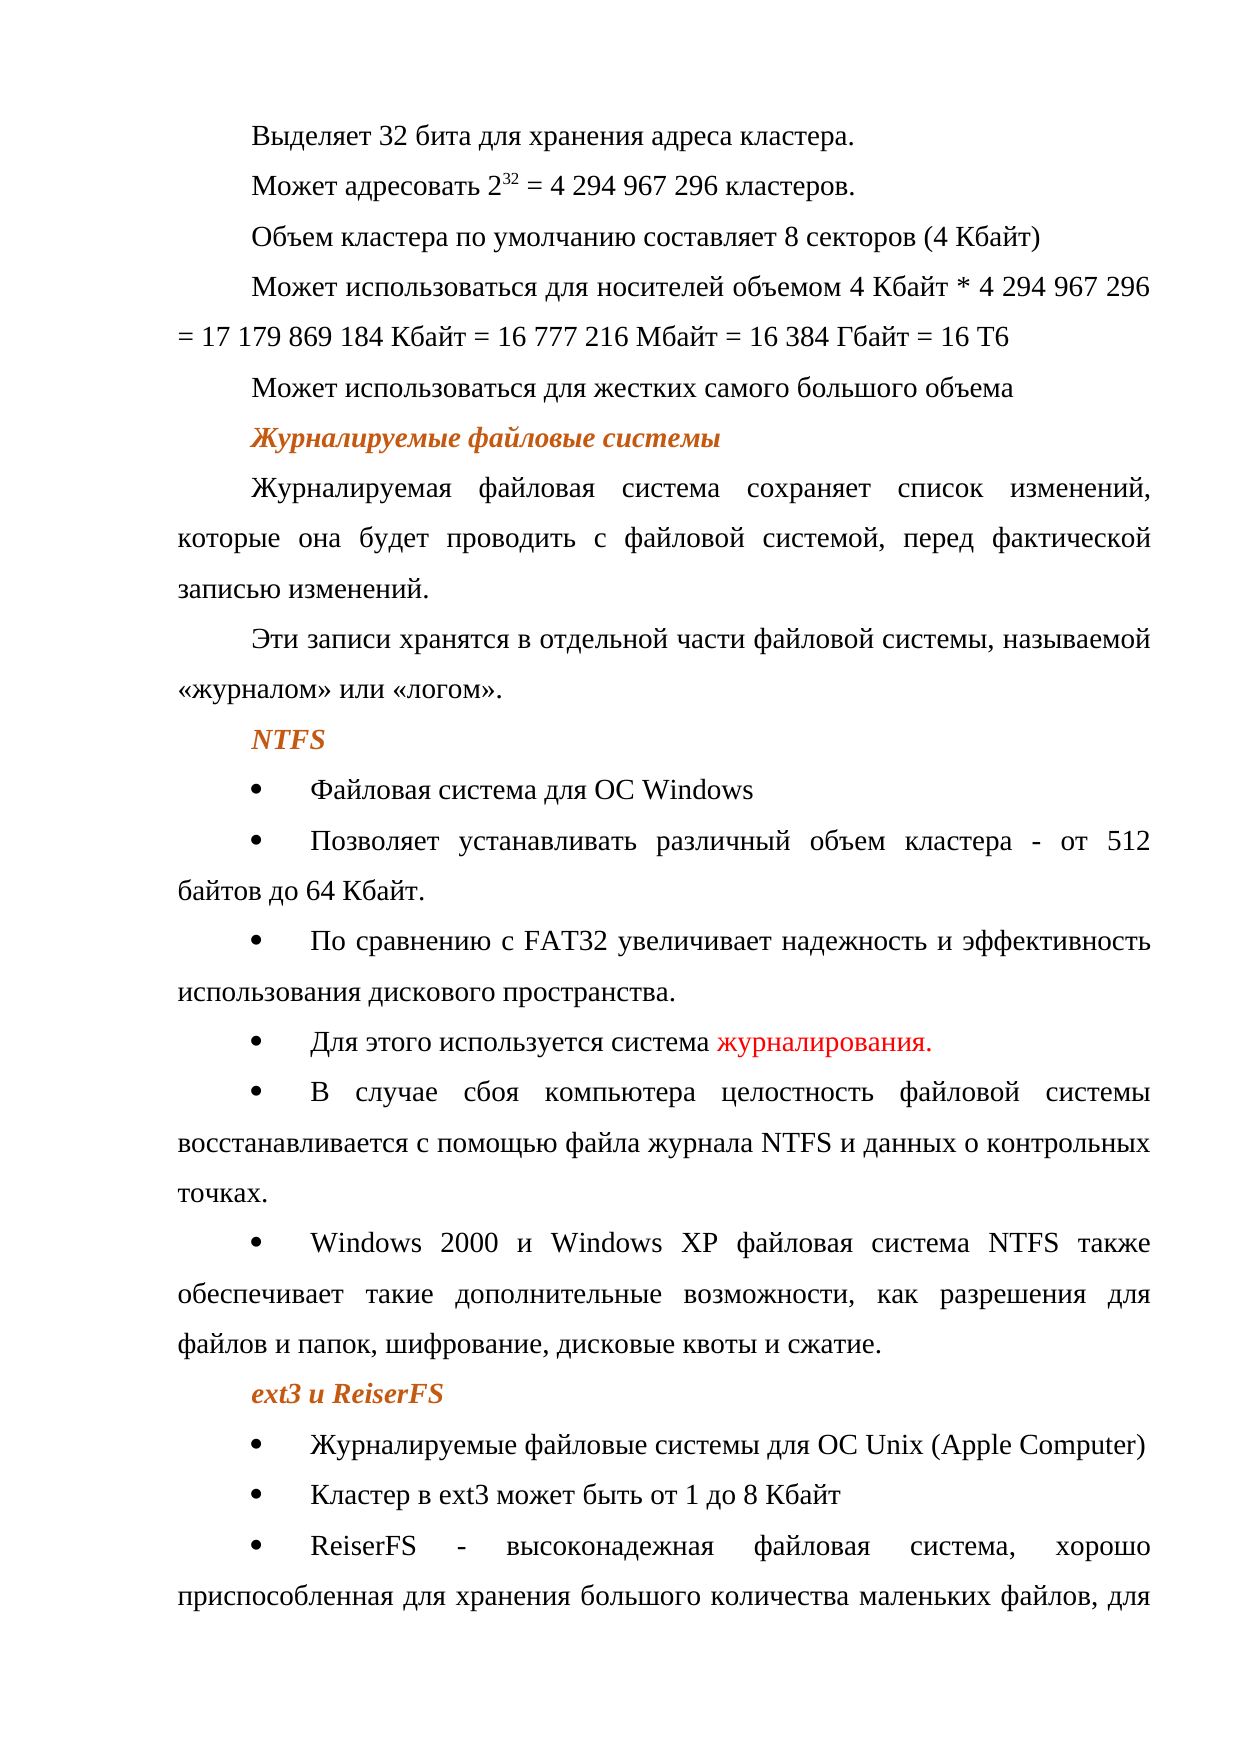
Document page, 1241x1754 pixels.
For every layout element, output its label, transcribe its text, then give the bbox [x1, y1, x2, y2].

list Выделяет 32 бита для хранения адреса кластера. [177, 118, 1152, 152]
list Может использоваться для жестких самого большого объема [177, 370, 1152, 403]
list Журналируемая файловая система сохраняет список изменений, которые она будет проводить с файловой системой, перед фактической записью изменений. [177, 470, 1152, 604]
list Кластер в ext3 может быть от 1 до 8 Кбайт [177, 1477, 1152, 1511]
list Windows 2000 и Windows XP файловая система NTFS также обеспечивает такие дополнительные возможности, как разрешения для файлов и папок, шифрование, дисковые квоты и сжатие. [177, 1226, 1152, 1360]
list Может адресовать 232 = 4 294 967 296 кластеров. [177, 168, 1152, 202]
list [177, 1528, 1152, 1612]
list Объем кластера по умолчанию составляет 8 секторов (4 Кбайт) [177, 219, 1152, 252]
list По сравнению с FAT32 увеличивает надежность и эффективность использования дискового пространства. [177, 923, 1152, 1007]
list NTFS [177, 722, 1152, 755]
list В случае сбоя компьютера целостность файловой системы восстанавливается с помощью файла журнала NTFS и данных о контрольных точках. [177, 1074, 1152, 1209]
list Журналируемые файловые системы [177, 420, 1152, 453]
list ext3 и ReiserFS [177, 1377, 1152, 1410]
list Эти записи хранятся в отдельной части файловой системы, называемой «журналом» или «логом». [177, 621, 1152, 705]
list Журналируемые файловые системы для OC Unix (Apple Computer) [177, 1427, 1152, 1461]
list Позволяет устанавливать различный объем кластера - от 512 байтов до 64 Кбайт. [177, 823, 1152, 907]
list Для этого используется система журналирования. [177, 1024, 1152, 1058]
list Файловая система для OC Windows [177, 772, 1152, 806]
list Может использоваться для носителей объемом 4 Кбайт * 4 294 967 296 = 17 179 869 184 Кбайт = 16 777 216 Мбайт = 16 384 Гбайт = 16 T6 [177, 269, 1152, 353]
